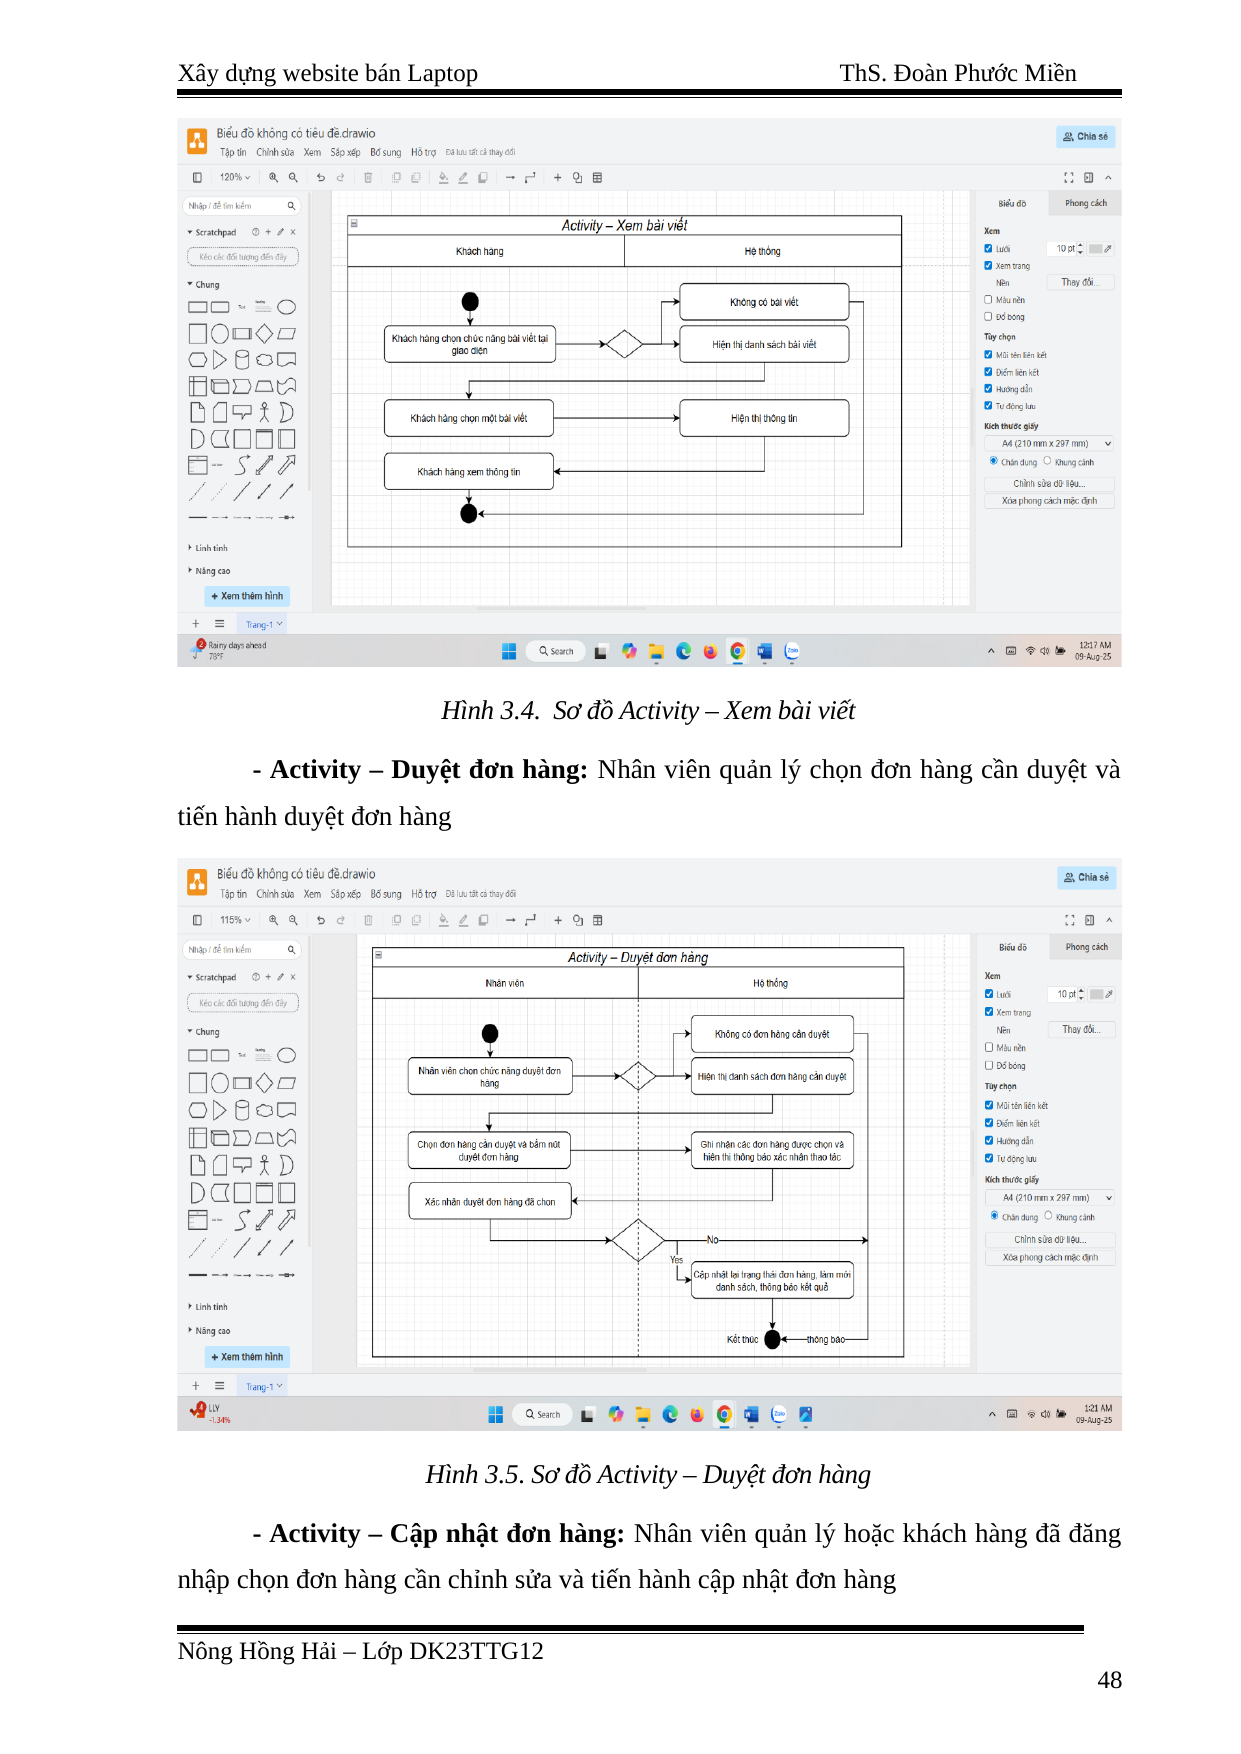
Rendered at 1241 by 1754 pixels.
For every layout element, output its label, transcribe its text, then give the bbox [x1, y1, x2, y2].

text Hình 3.4. Sơ đồ Activity – Xem bài viết [177, 694, 1122, 725]
picture [177, 858, 1123, 1431]
picture [177, 118, 1122, 667]
text - Activity – Cập nhật đơn hàng: Nhân viên quản lý hoặc khách hàng đã đăng nhập chọn đơn hàng cần chỉnh sửa và tiến hành cập nhật đơn hàng [177, 1517, 1122, 1595]
text Hình 3.5. Sơ đồ Activity – Duyệt đơn hàng [177, 1458, 1122, 1489]
text - Activity – Duyệt đơn hàng: Nhân viên quản lý chọn đơn hàng cần duyệt và tiến hành duyệt đơn hàng [177, 753, 1122, 831]
